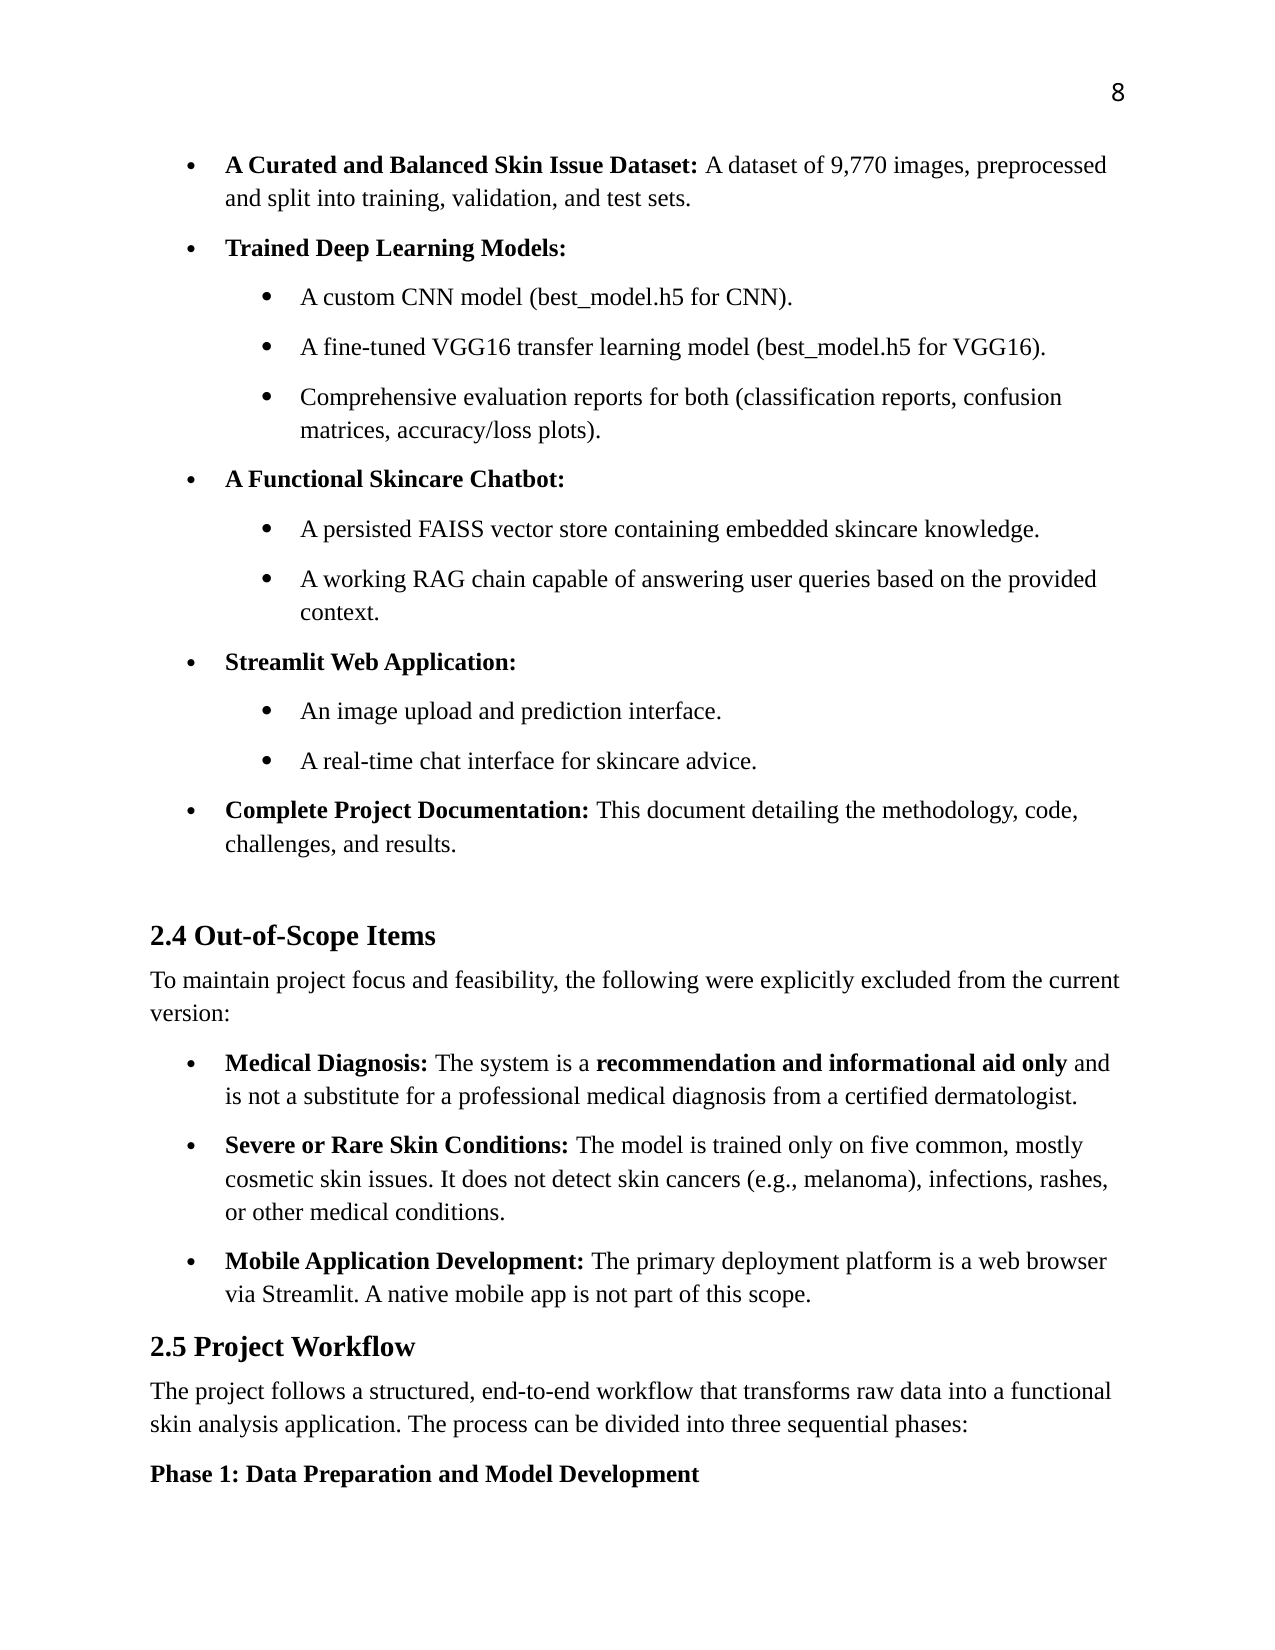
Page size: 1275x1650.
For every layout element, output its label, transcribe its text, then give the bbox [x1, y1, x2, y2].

list A Curated and Balanced Skin Issue Dataset: A dataset of 9,770 images, preprocessed and split into training, validation, and test sets. [187, 150, 1125, 212]
text The project follows a structured, end-to-end workflow that transforms raw data into a functional skin analysis application. The process can be divided into three sequential phases: [150, 1376, 1125, 1438]
list Medical Diagnosis: The system is a recommendation and informational aid only and is not a substitute for a professional medical diagnosis from a certified dermatologist. [187, 1048, 1125, 1110]
list Complete Project Documentation: This document detailing the methodology, code, challenges, and results. [187, 796, 1125, 897]
subtitle 2.5 Project Workflow [150, 1329, 1125, 1363]
list A fine-tuned VGG16 transfer learning model (best_model.h5 for VGG16). [262, 332, 1125, 361]
list A persisted FAISS vector store containing embedded skincare knowledge. [262, 514, 1125, 543]
subtitle 2.4 Out-of-Scope Items [150, 918, 1125, 952]
list Severe or Rare Skin Conditions: The model is trained only on five common, mostly cosmetic skin issues. It does not detect skin cancers (e.g., melanoma), infections, rashes, or other medical conditions. [187, 1131, 1125, 1225]
list Trained Deep Learning Models: [187, 233, 1125, 261]
list A Functional Skincare Chatbot: [187, 464, 1125, 493]
list Streamlit Web Application: [187, 647, 1125, 675]
list A working RAG chain capable of answering user queries based on the provided context. [262, 564, 1125, 626]
text Phase 1: Data Preparation and Model Development [150, 1459, 1125, 1487]
list A custom CNN model (best_model.h5 for CNN). [262, 282, 1125, 311]
list Comprehensive evaluation reports for both (classification reports, confusion matrices, accuracy/loss plots). [262, 382, 1125, 443]
text To maintain project focus and feasibility, the following were explicitly excluded from the current version: [150, 965, 1125, 1027]
list A real-time chat interface for skincare advice. [262, 746, 1125, 775]
list Mobile Application Development: The primary deployment platform is a web browser via Streamlit. A native mobile app is not part of this scope. [187, 1246, 1125, 1308]
list An image upload and prediction interface. [262, 696, 1125, 725]
